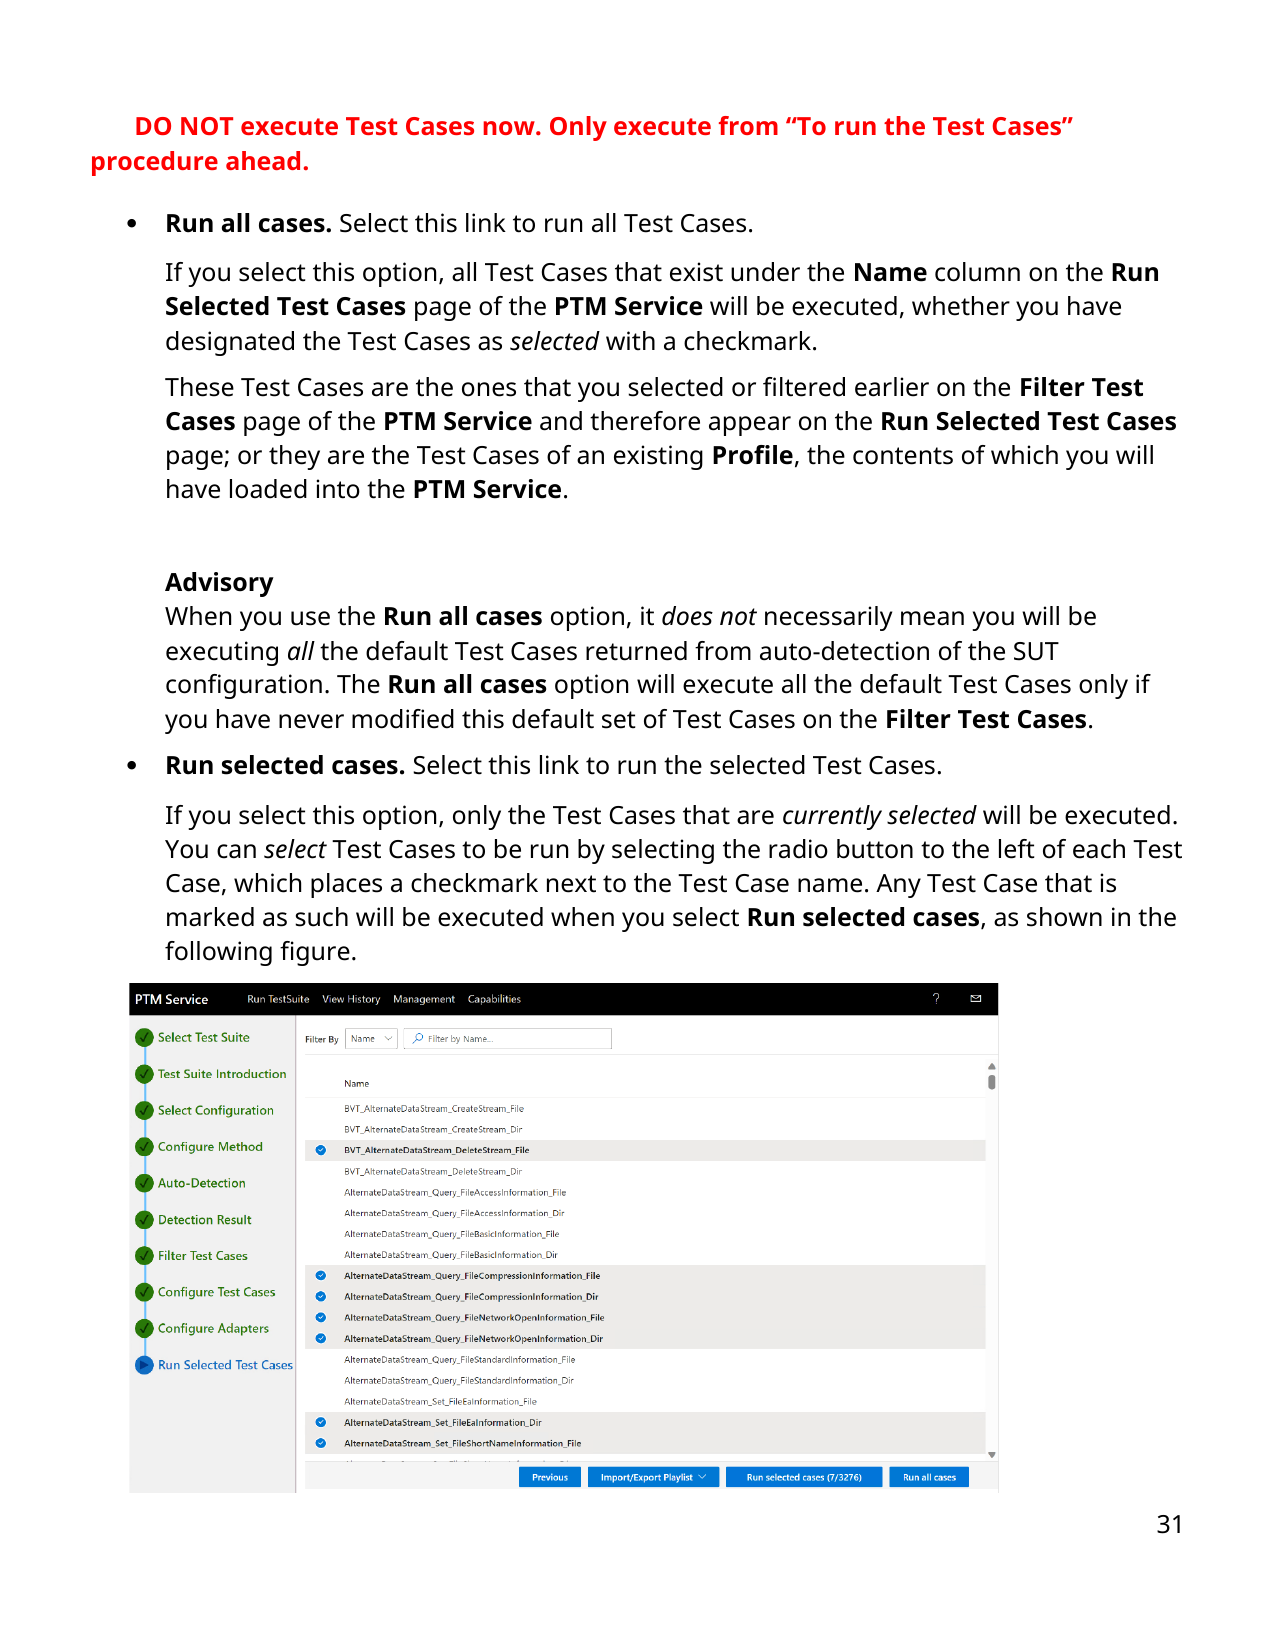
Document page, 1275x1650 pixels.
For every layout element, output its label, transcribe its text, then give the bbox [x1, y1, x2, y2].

list Run all cases. Select this link to run all Test Cases. [127, 205, 1185, 239]
list Run selected cases. Select this link to run the selected Test Cases. [127, 748, 1185, 782]
picture [129, 983, 999, 1493]
list If you select this option, all Test Cases that exist under the Name column on the Run Selected Test Cases page of the PTM Service will be executed, whether you have designated the Test Cases as selected with a checkmark. [165, 255, 1185, 357]
list These Test Cases are the ones that you selected or filtered earlier on the Filter Test Cases page of the PTM Service and therefore appear on the Run Selected Test Cases page; or they are the Test Cases of an existing Profile, the contents of which you will have loaded into the PTM Service. [165, 370, 1185, 506]
text If you select this option, only the Test Cases that are currently selected will be executed. You can select Test Cases to be run by selecting the radio button to the left of each Test Case, which places a checkmark next to the Test Case name. Any Test Case that is marked as such will be executed when you select Run selected cases, as shown in the following figure. [165, 797, 1185, 968]
list Advisory [165, 565, 1185, 599]
text DO NOT execute Test Cases now. Only execute from “To run the Test Cases” procedure ahead. [90, 109, 1185, 177]
list When you use the Run all cases option, it does not necessarily mean you will be executing all the default Test Cases returned from auto-detection of the SUT configuration. The Run all cases option will execute all the default Test Cases only if you have never modified this default set of Test Cases on the Filter Test Cases. [165, 599, 1185, 735]
